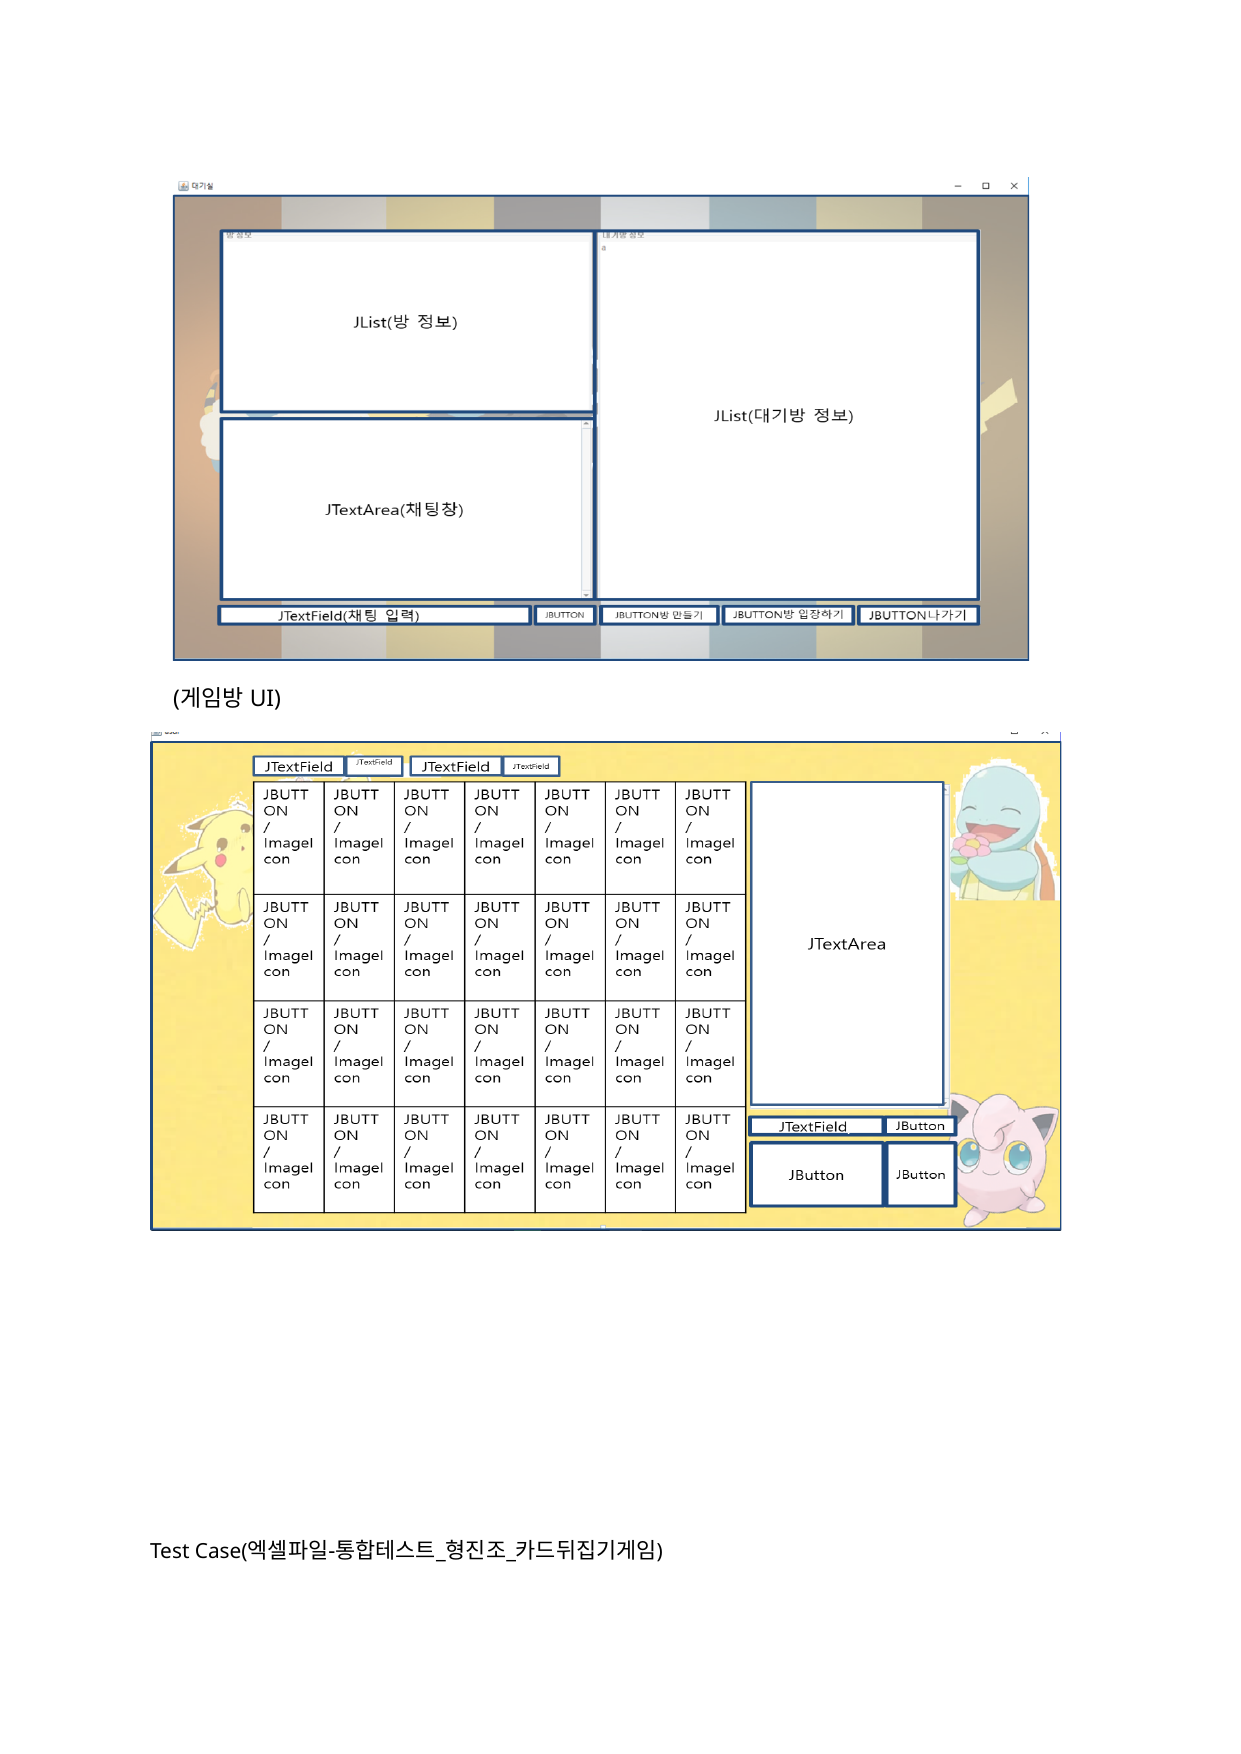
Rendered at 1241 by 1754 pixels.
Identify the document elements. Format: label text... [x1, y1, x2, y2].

text Test Case(엑셀파일-통합테스트_형진조_카드뒤집기게임) [150, 1533, 1090, 1565]
picture [150, 732, 1062, 1231]
picture [172, 177, 1030, 661]
text (게임방 UI) [150, 679, 1090, 713]
